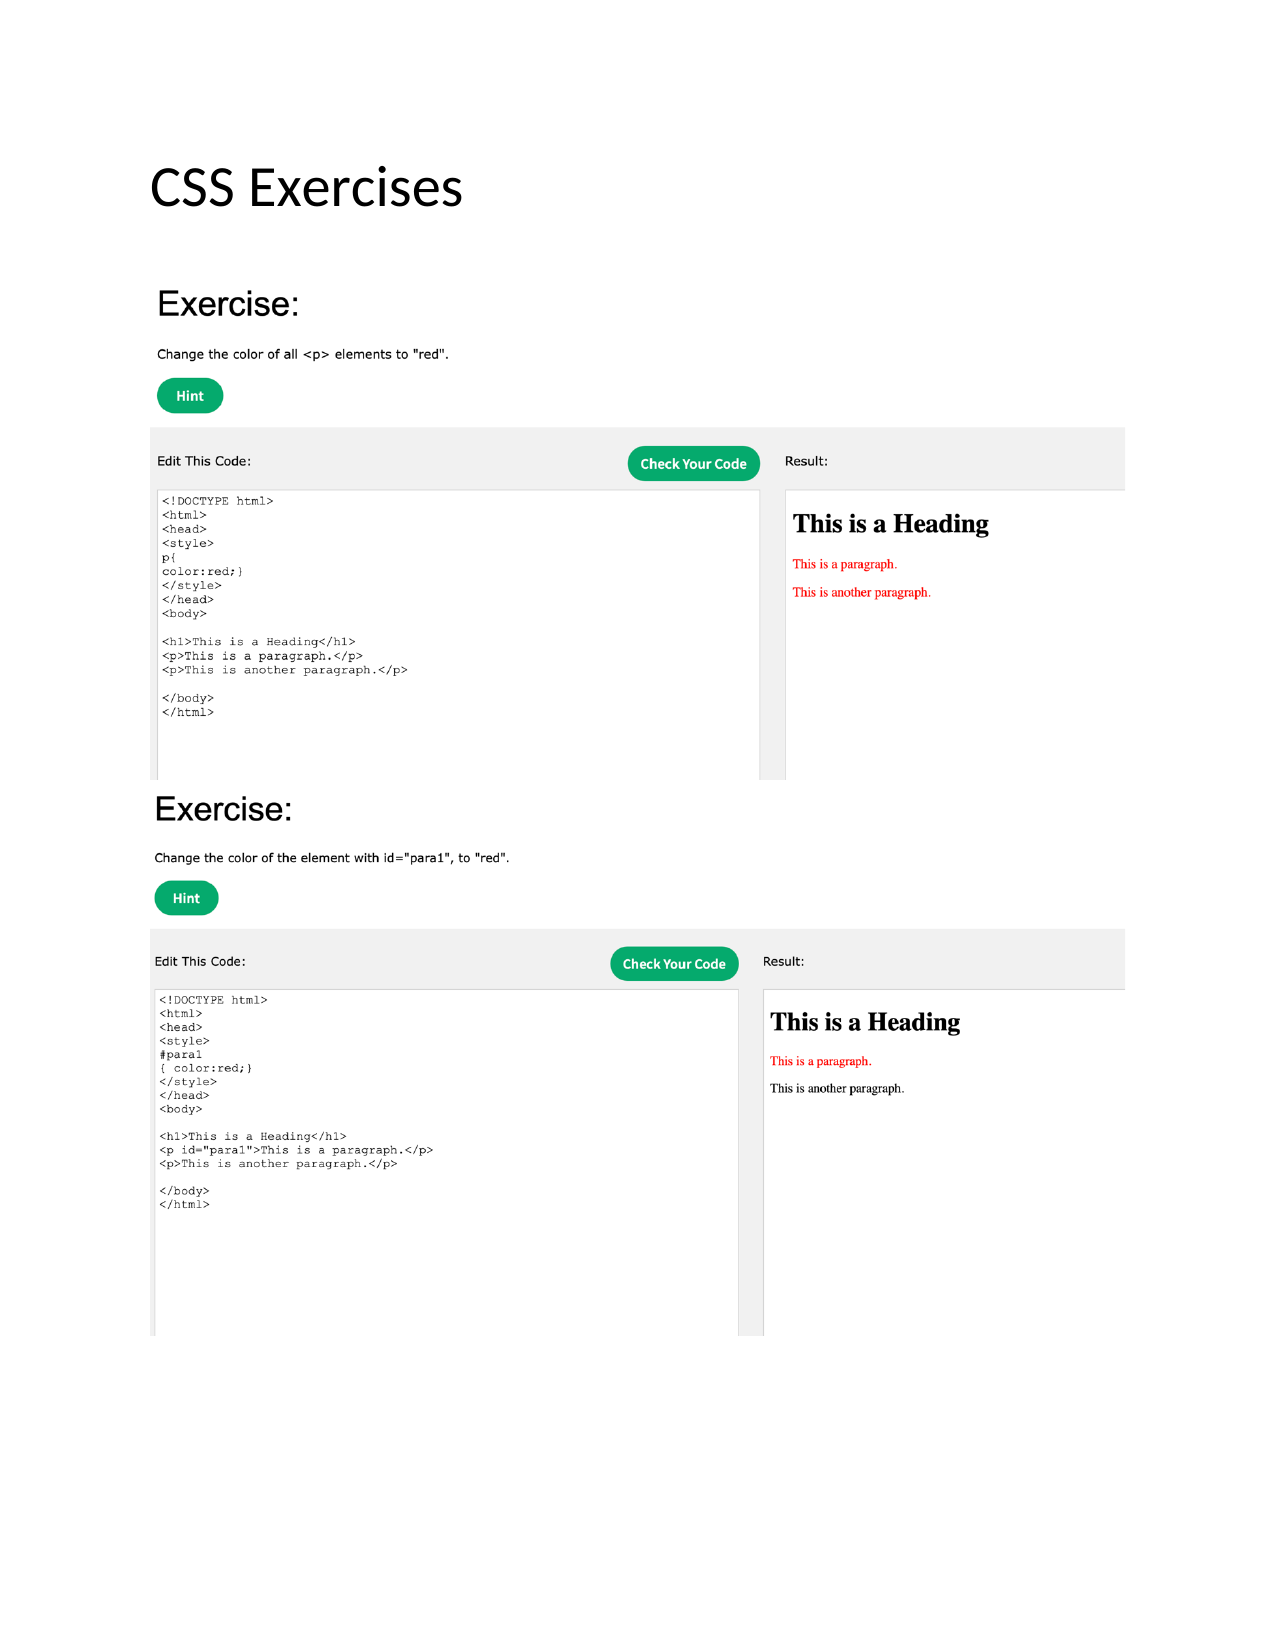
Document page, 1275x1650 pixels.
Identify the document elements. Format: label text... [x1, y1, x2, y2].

picture [150, 282, 1125, 1336]
text CSS Exercises [150, 150, 1125, 221]
